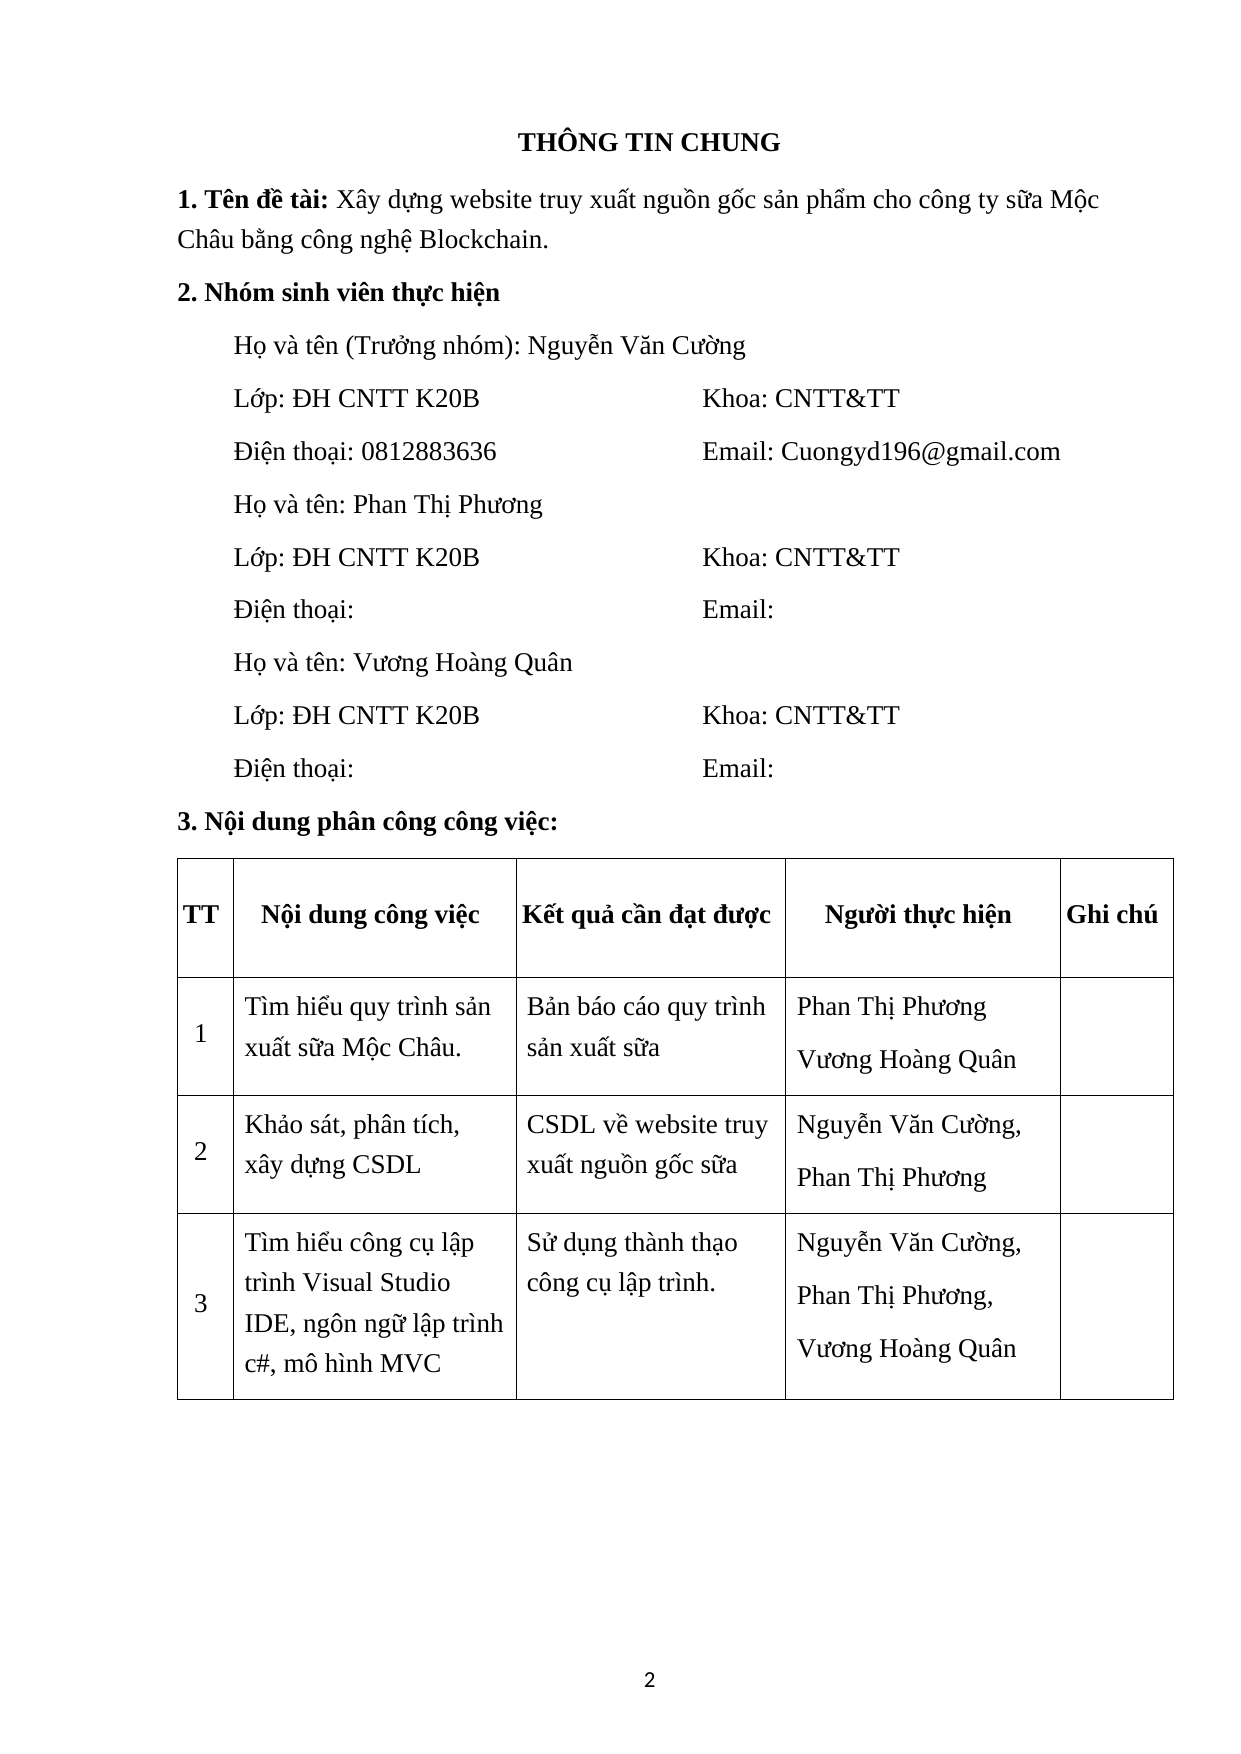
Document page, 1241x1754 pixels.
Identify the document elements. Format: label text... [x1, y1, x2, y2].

table_cell [1061, 978, 1173, 1095]
table_cell Tìm hiểu quy trình sản xuất sữa Mộc Châu. [234, 978, 516, 1095]
table_cell 1 [178, 978, 233, 1095]
text Họ và tên: Phan Thị Phương [177, 488, 1122, 519]
text Họ và tên (Trưởng nhóm): Nguyễn Văn Cường [177, 329, 1122, 360]
table_header Kết quả cần đạt được [517, 859, 785, 977]
table_header Người thực hiện [786, 859, 1060, 977]
table_cell Bản báo cáo quy trình sản xuất sữa [517, 978, 785, 1095]
table_cell Tìm hiểu công cụ lập trình Visual Studio IDE, ngôn ngữ lập trình c#, mô hình MVC [234, 1214, 516, 1399]
table_header TT [178, 859, 233, 977]
table_cell Sử dụng thành thạo công cụ lập trình. [517, 1214, 785, 1399]
text Lớp: ĐH CNTT K20B Khoa: CNTT&TT [177, 699, 1122, 731]
table_cell 2 [178, 1096, 233, 1213]
table_cell CSDL về website truy xuất nguồn gốc sữa [517, 1096, 785, 1213]
table_cell [1061, 1096, 1173, 1213]
table_header Ghi chú [1061, 859, 1173, 977]
table_cell Nguyễn Văn Cường, Phan Thị Phương [786, 1096, 1060, 1213]
text 3. Nội dung phân công công việc: [177, 805, 1122, 836]
text Điện thoại: Email: [177, 752, 1122, 783]
text Họ và tên: Vương Hoàng Quân [177, 647, 1122, 678]
text Điện thoại: Email: [177, 594, 1122, 625]
table_cell Phan Thị Phương Vương Hoàng Quân [786, 978, 1060, 1095]
text Lớp: ĐH CNTT K20B Khoa: CNTT&TT [177, 382, 1122, 413]
text 1. Tên đề tài: Xây dựng website truy xuất nguồn gốc sản phẩm cho công ty sữa Mộc Châu bằng công nghệ Blockchain. [177, 183, 1122, 254]
table_cell Nguyễn Văn Cường, Phan Thị Phương, Vương Hoàng Quân [786, 1214, 1060, 1399]
table_header Nội dung công việc [234, 859, 516, 977]
table_cell Khảo sát, phân tích, xây dựng CSDL [234, 1096, 516, 1213]
text Điện thoại: 0812883636 Email: Cuongyd196@gmail.com [177, 435, 1122, 466]
text 2. Nhóm sinh viên thực hiện [177, 276, 1122, 307]
text Lớp: ĐH CNTT K20B Khoa: CNTT&TT [177, 541, 1122, 572]
table_cell [1061, 1214, 1173, 1399]
table_cell 3 [178, 1214, 233, 1399]
subtitle THÔNG TIN CHUNG [177, 126, 1122, 157]
